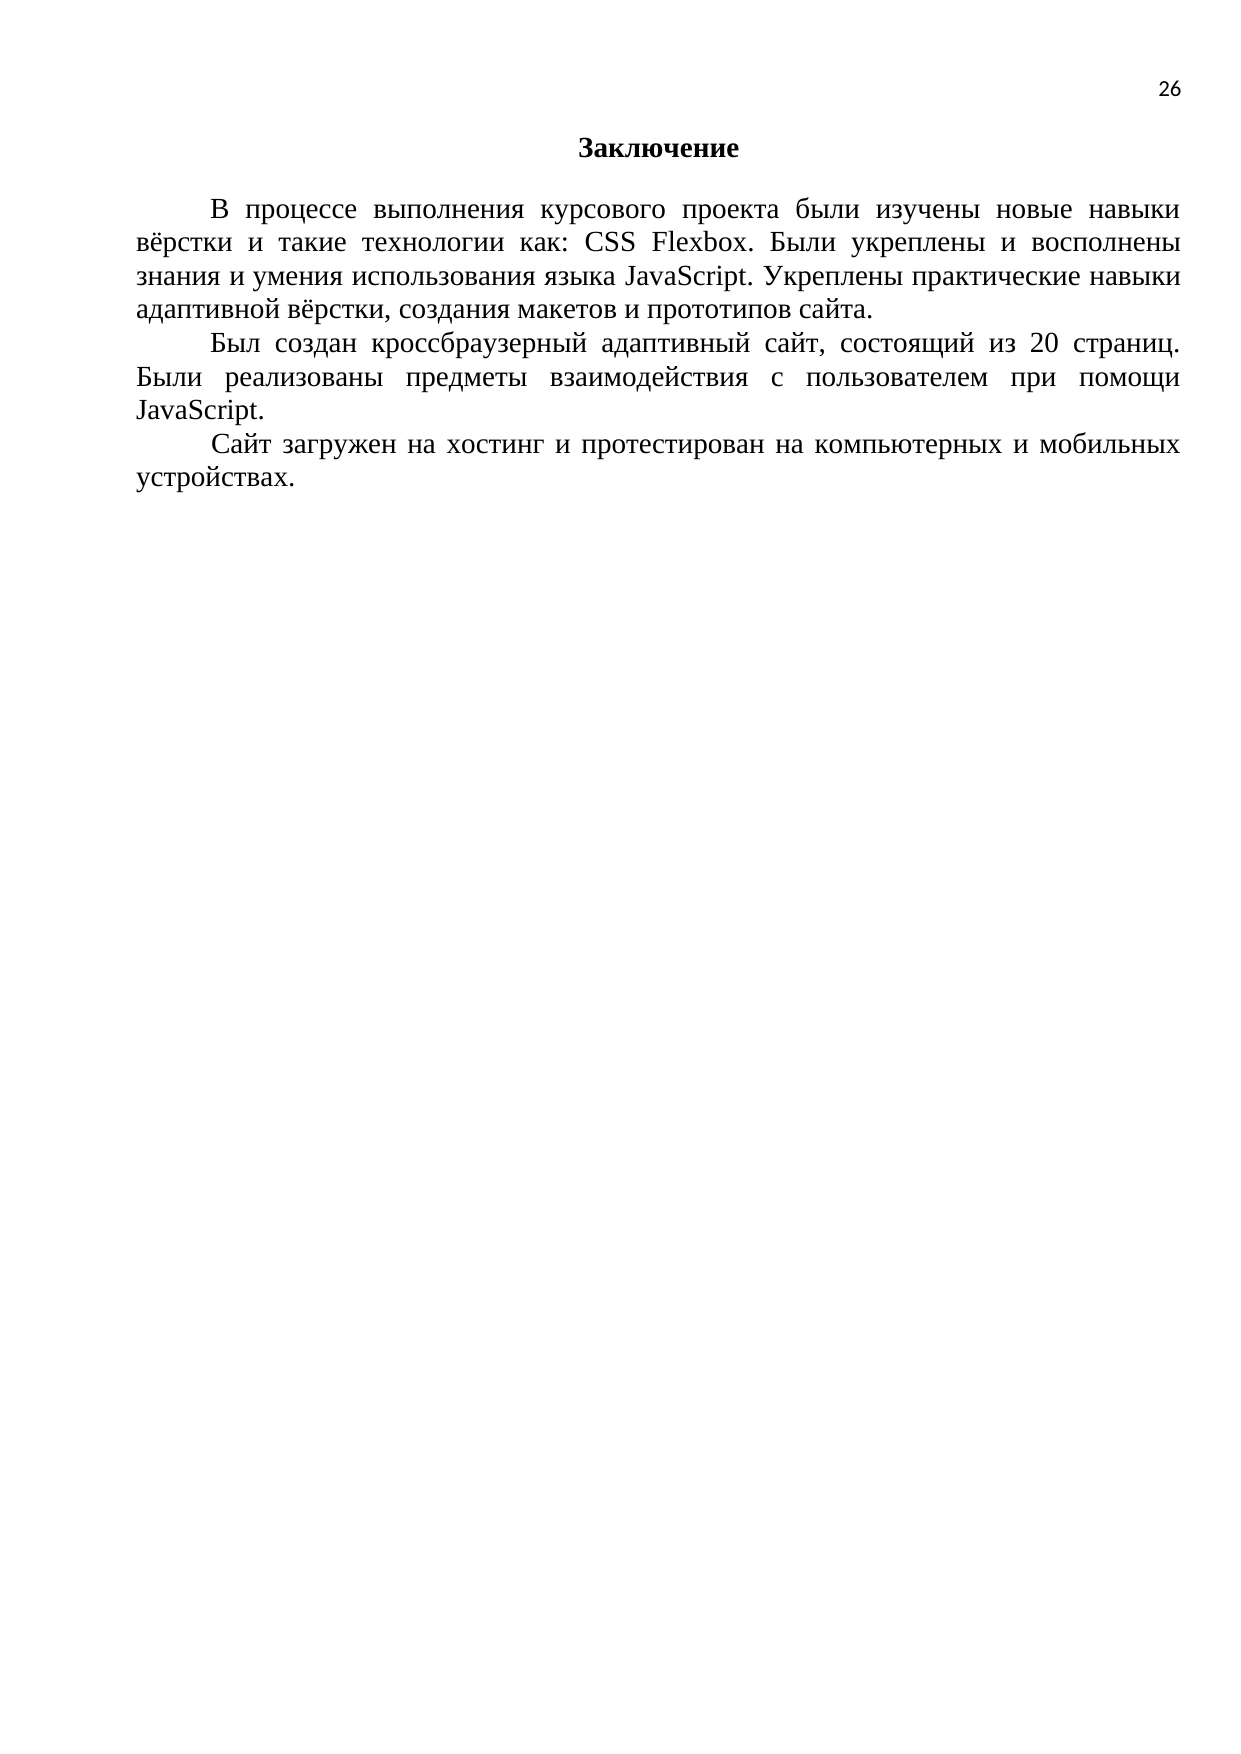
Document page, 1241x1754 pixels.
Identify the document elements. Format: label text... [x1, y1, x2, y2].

text Был создан кроссбраузерный адаптивный сайт, состоящий из 20 страниц. Были реализованы предметы взаимодействия с пользователем при помощи JavaScript. [136, 325, 1181, 426]
subtitle Заключение [136, 130, 1181, 163]
text Сайт загружен на хостинг и протестирован на компьютерных и мобильных устройствах. [136, 426, 1181, 493]
text В процессе выполнения курсового проекта были изучены новые навыки вёрстки и такие технологии как: CSS Flexbox. Были укреплены и восполнены знания и умения использования языка JavaScript. Укреплены практические навыки адаптивной вёрстки, создания макетов и прототипов сайта. [136, 191, 1181, 325]
